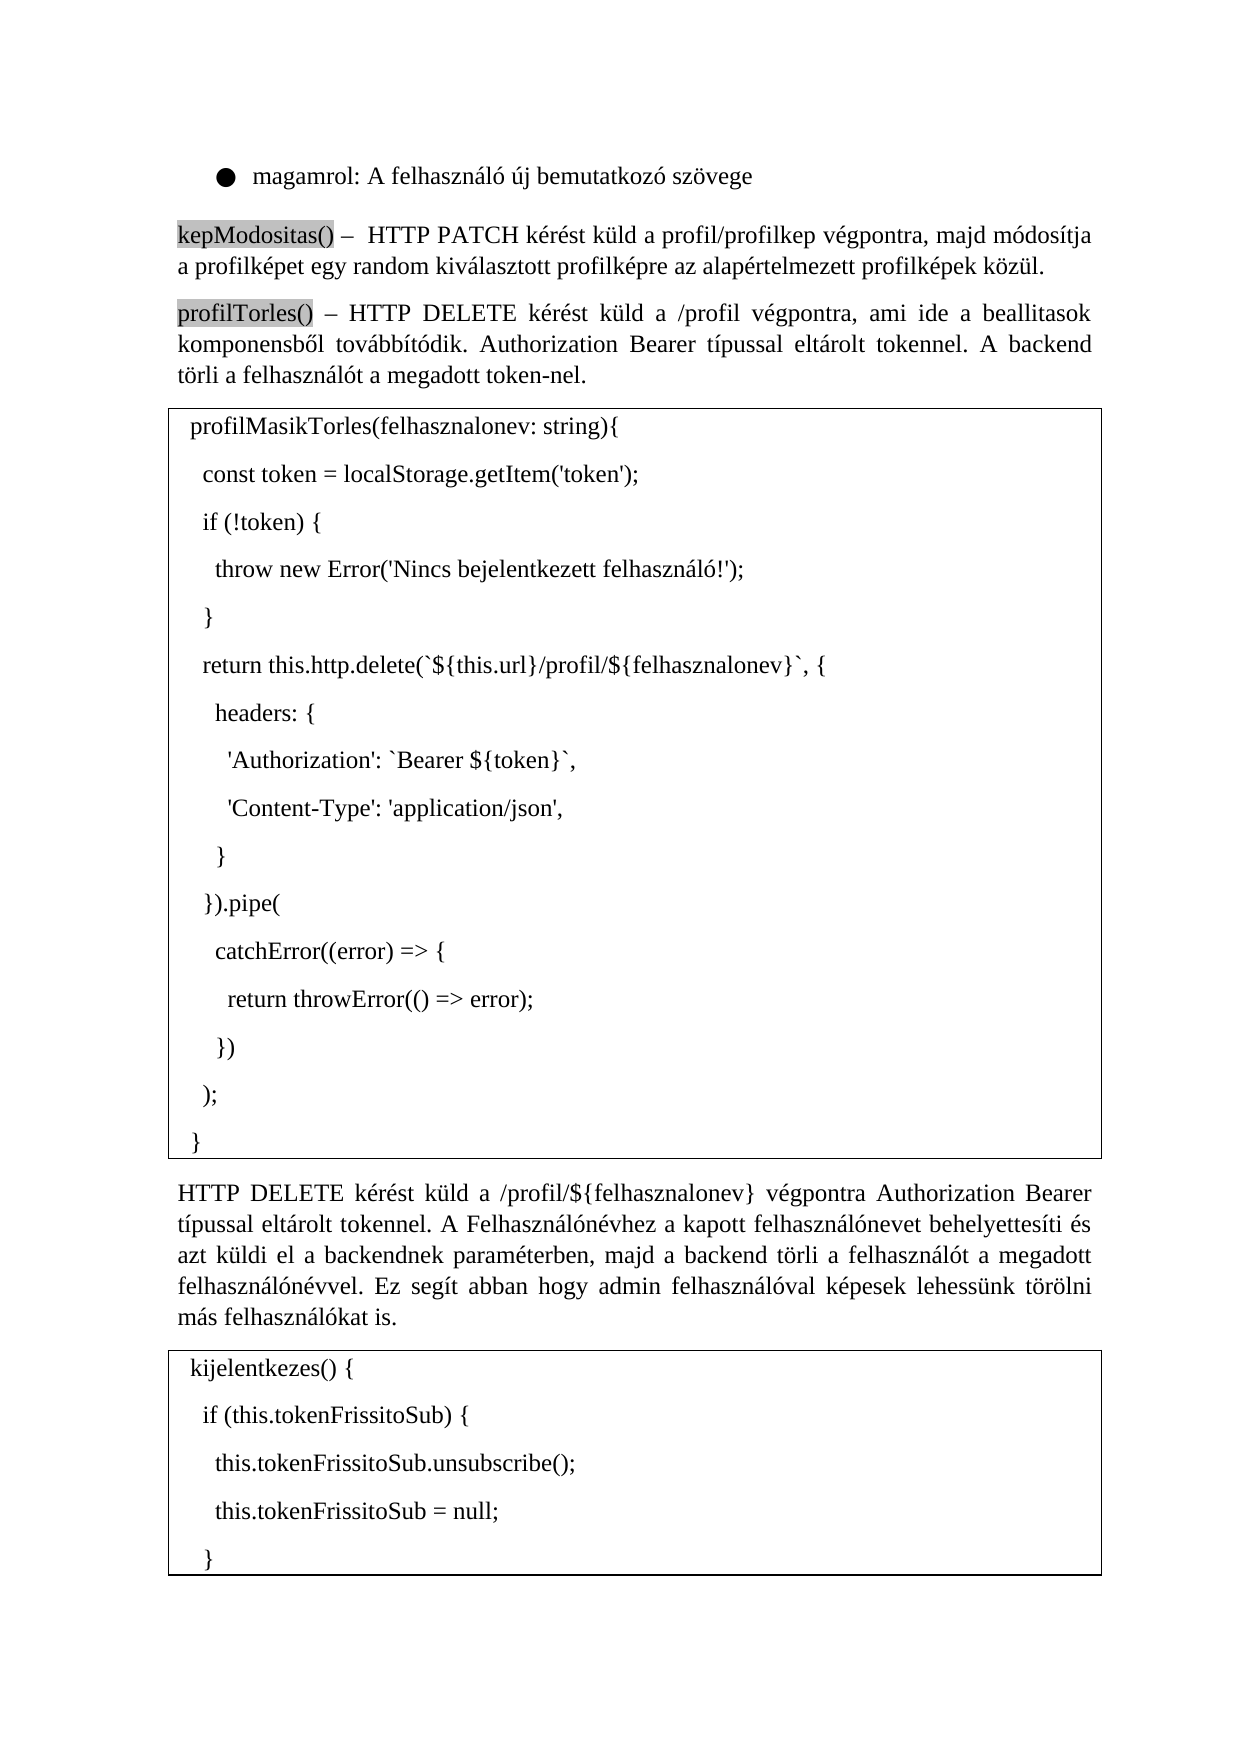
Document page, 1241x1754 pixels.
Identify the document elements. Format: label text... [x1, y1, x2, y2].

text throw new Error('Nincs bejelentkezett felhasználó!'); [169, 551, 1101, 583]
text if (this.tokenFrissitoSub) { [169, 1397, 1101, 1429]
text const token = localStorage.getItem('token'); [169, 456, 1101, 488]
text catchError((error) => { [169, 933, 1101, 965]
text this.tokenFrissitoSub.unsubscribe(); [169, 1445, 1101, 1477]
text } [169, 1124, 1101, 1158]
text profilMasikTorles(felhasznalonev: string){ [169, 409, 1101, 440]
list magamrol: A felhasználó új bemutatkozó szövege [215, 148, 1092, 199]
text HTTP DELETE kérést küld a /profil/${felhasznalonev} végpontra Authorization Bearer típussal eltárolt tokennel. A Felhasználónévhez a kapott felhasználónevet behelyettesíti és azt küldi el a backendnek paraméterben, majd a backend törli a felhasználót a megadott felhasználónévvel. Ez segít abban hogy admin felhasználóval képesek lehessünk törölni más felhasználókat is. [177, 1178, 1092, 1331]
text } [169, 838, 1101, 869]
text return throwError(() => error); [169, 981, 1101, 1013]
text 'Authorization': `Bearer ${token}`, [169, 742, 1101, 774]
text profilTorles() – HTTP DELETE kérést küld a /profil végpontra, ami ide a beallitasok komponensből továbbítódik. Authorization Bearer típussal eltárolt tokennel. A backend törli a felhasználót a megadott token-nel. [177, 298, 1092, 389]
text this.tokenFrissitoSub = null; [169, 1493, 1101, 1525]
text } [169, 1541, 1101, 1574]
text }).pipe( [169, 885, 1101, 917]
text headers: { [169, 694, 1101, 726]
text return this.http.delete(`${this.url}/profil/${felhasznalonev}`, { [169, 647, 1101, 679]
text if (!token) { [169, 504, 1101, 536]
text ); [169, 1076, 1101, 1108]
text } [169, 599, 1101, 631]
text kepModositas() – HTTP PATCH kérést küld a profil/profilkep végpontra, majd módosítja a profilképet egy random kiválasztott profilképre az alapértelmezett profilképek közül. [177, 220, 1092, 279]
text }) [169, 1028, 1101, 1060]
text kijelentkezes() { [169, 1351, 1101, 1382]
text 'Content-Type': 'application/json', [169, 790, 1101, 822]
